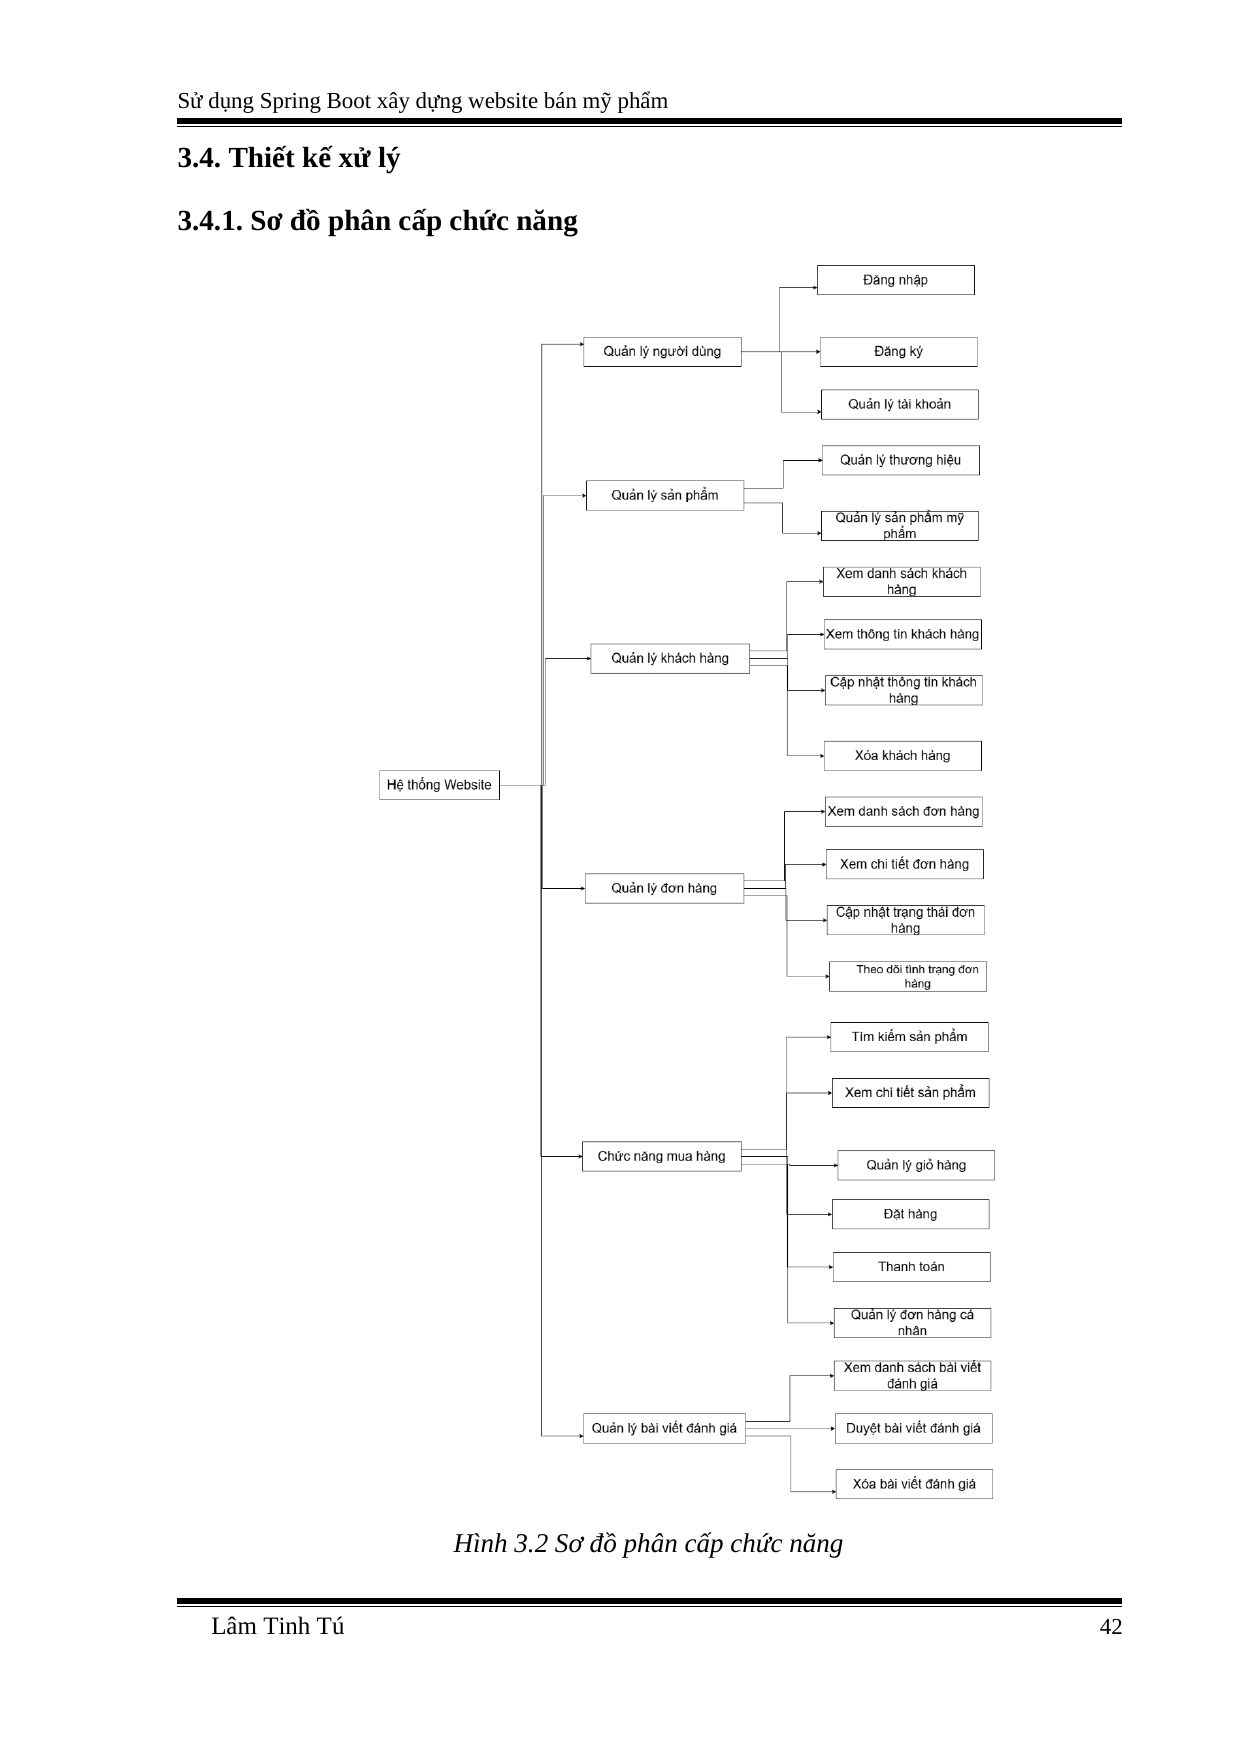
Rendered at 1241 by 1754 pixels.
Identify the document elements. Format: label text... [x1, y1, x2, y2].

subtitle Thiết kế xử lý [177, 140, 1122, 173]
picture [379, 265, 995, 1499]
subtitle Sơ đồ phân cấp chức năng [177, 203, 1122, 236]
